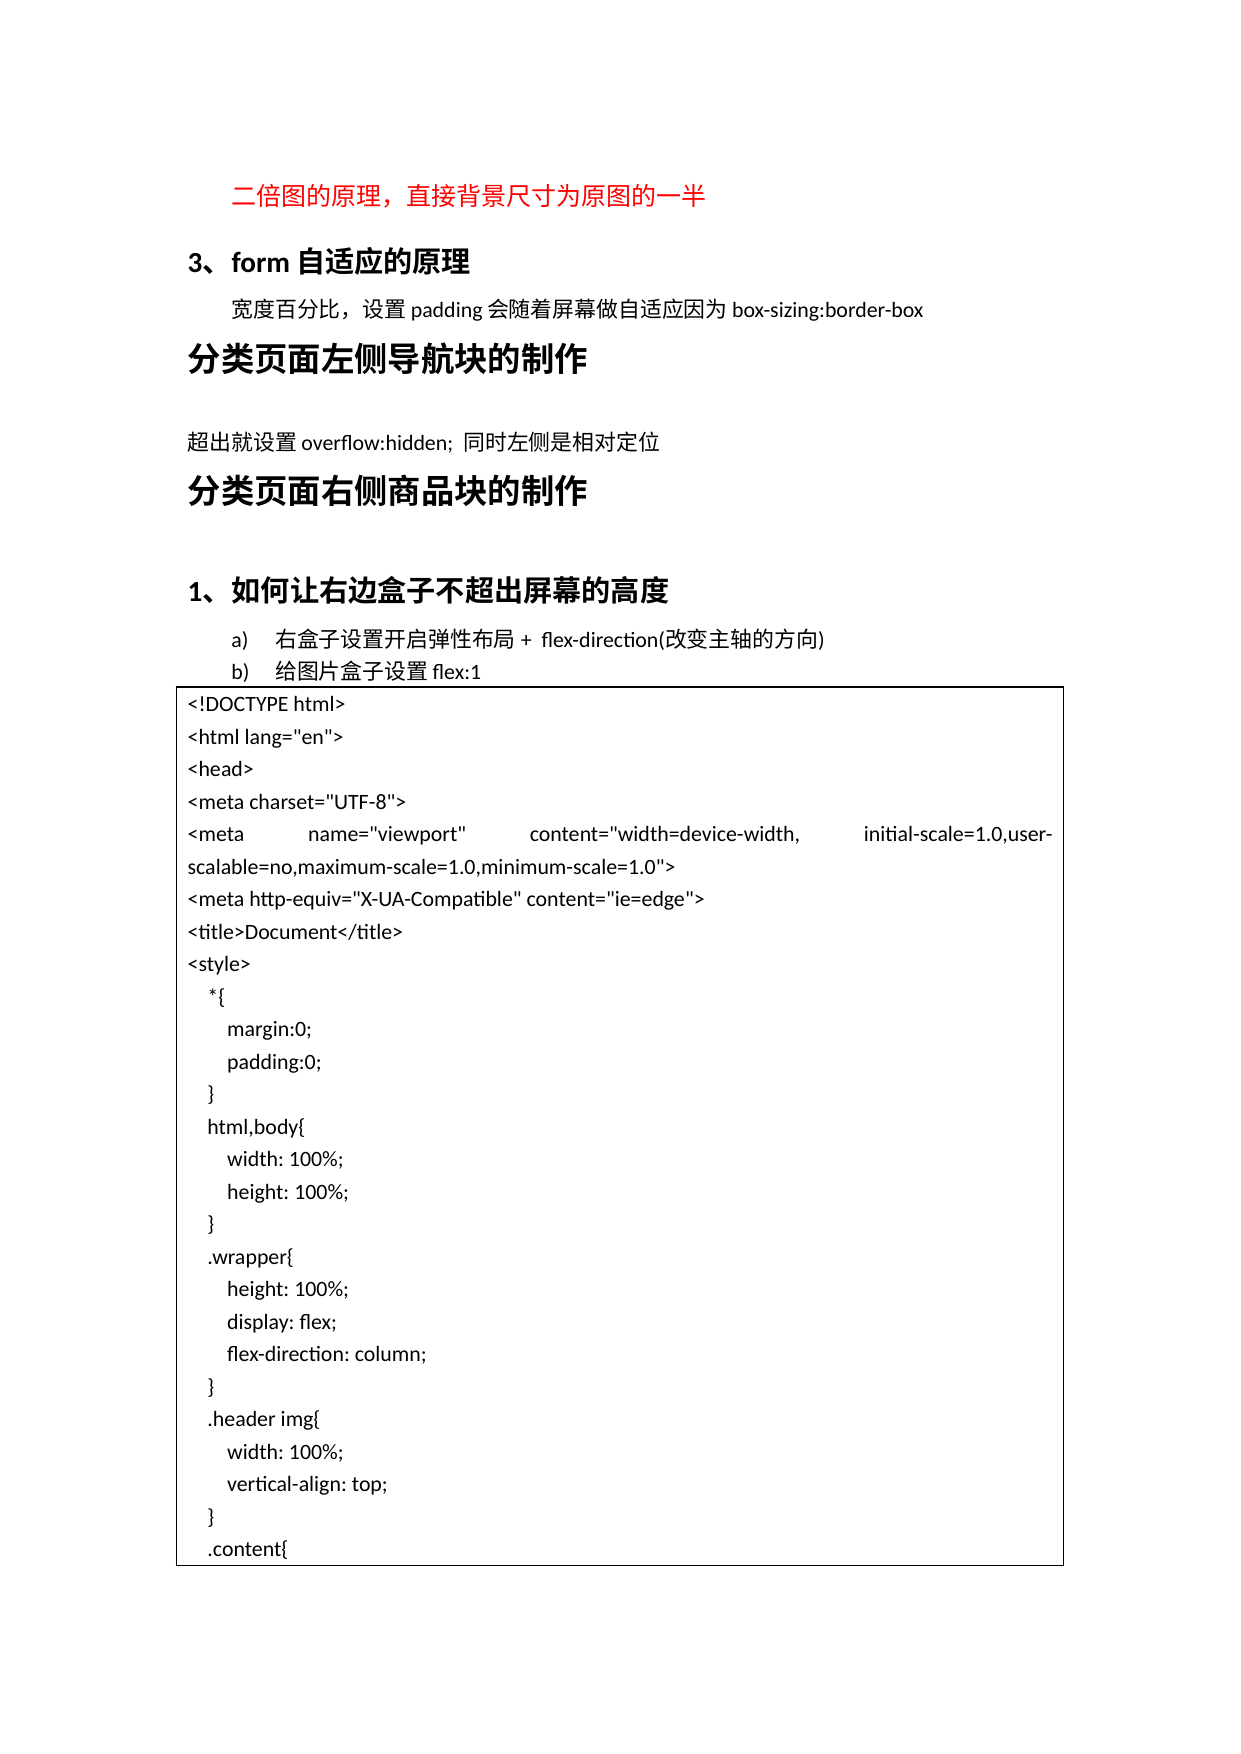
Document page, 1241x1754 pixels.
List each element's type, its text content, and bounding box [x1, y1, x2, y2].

text 二倍图的原理，直接背景尺寸为原图的一半 [187, 162, 1053, 227]
list form自适应的原理 [187, 227, 1053, 292]
text 超出就设置overflow:hidden; 同时左侧是相对定位 [187, 424, 1053, 457]
text 宽度百分比，设置padding会随着屏幕做自适应因为box-sizing:border-box [187, 292, 1053, 324]
subtitle 分类页面左侧导航块的制作 [187, 324, 1053, 389]
list 右盒子设置开启弹性布局 + flex-direction(改变主轴的方向) [231, 621, 1053, 654]
list 如何让右边盒子不超出屏幕的高度 [187, 556, 1053, 621]
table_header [177, 688, 1063, 1565]
subtitle 分类页面右侧商品块的制作 [187, 457, 1053, 522]
list 给图片盒子设置flex:1 [231, 654, 1053, 686]
